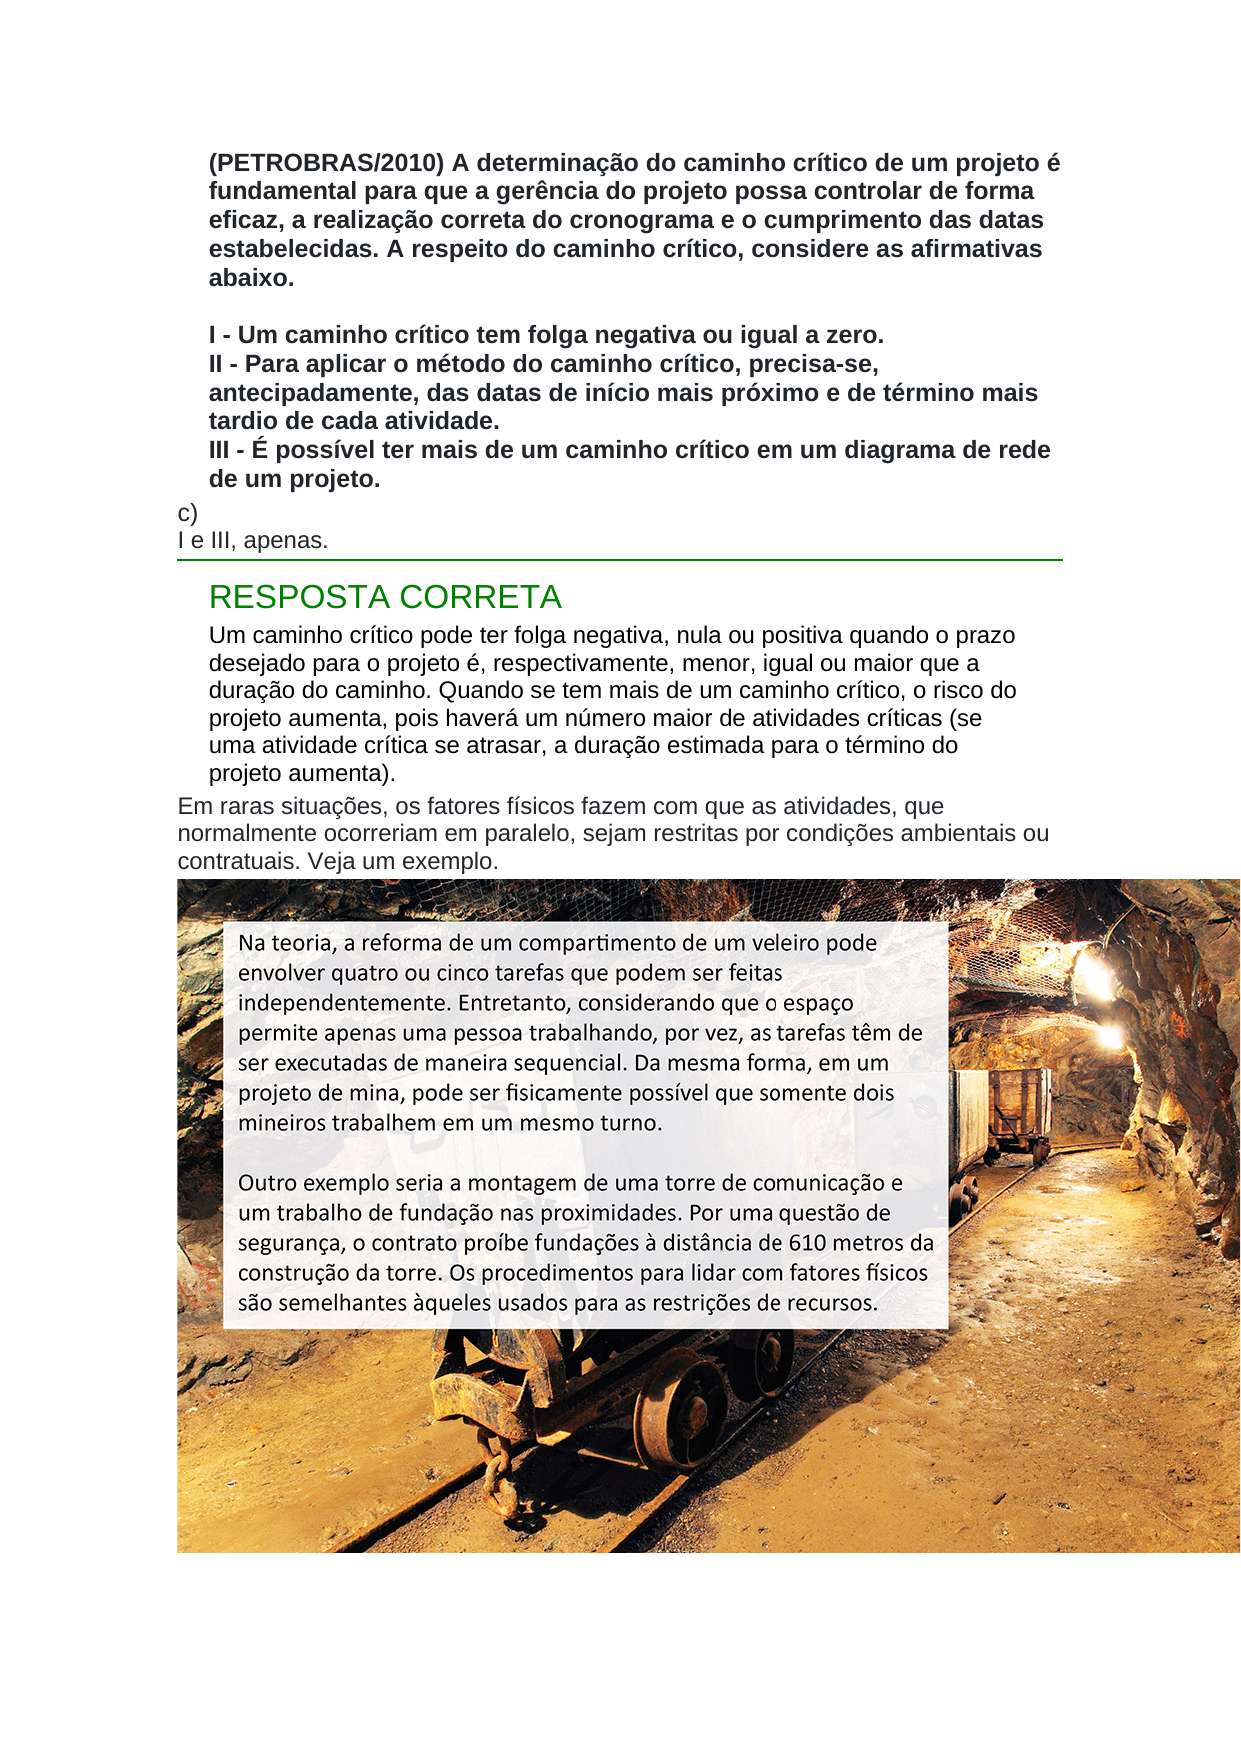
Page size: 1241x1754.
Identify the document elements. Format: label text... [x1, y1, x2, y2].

text I e III, apenas. [177, 526, 1063, 554]
picture [177, 879, 1241, 1553]
text c) [177, 498, 1063, 526]
text Em raras situações, os fatores físicos fazem com que as atividades, que normalmente ocorreriam em paralelo, sejam restritas por condições ambientais ou contratuais. Veja um exemplo. [177, 792, 1063, 874]
text Um caminho crítico pode ter folga negativa, nula ou positiva quando o prazo desejado para o projeto é, respectivamente, menor, igual ou maior que a duração do caminho. Quando se tem mais de um caminho crítico, o risco do projeto aumenta, pois haverá um número maior de atividades críticas (se uma atividade crítica se atrasar, a duração estimada para o término do projeto aumenta). [208, 621, 1032, 787]
text (PETROBRAS/2010) A determinação do caminho crítico de um projeto é fundamental para que a gerência do projeto possa controlar de forma eficaz, a realização correta do cronograma e o cumprimento das datas estabelecidas. A respeito do caminho crítico, considere as afirmativas abaixo. I - Um caminho crítico tem folga negativa ou igual a zero. II - Para aplicar o método do caminho crítico, precisa-se, antecipadamente, das datas de início mais próximo e de término mais tardio de cada atividade. III - É possível ter mais de um caminho crítico em um diagrama de rede de um projeto. [208, 148, 1063, 493]
text RESPOSTA CORRETA [177, 561, 1063, 616]
